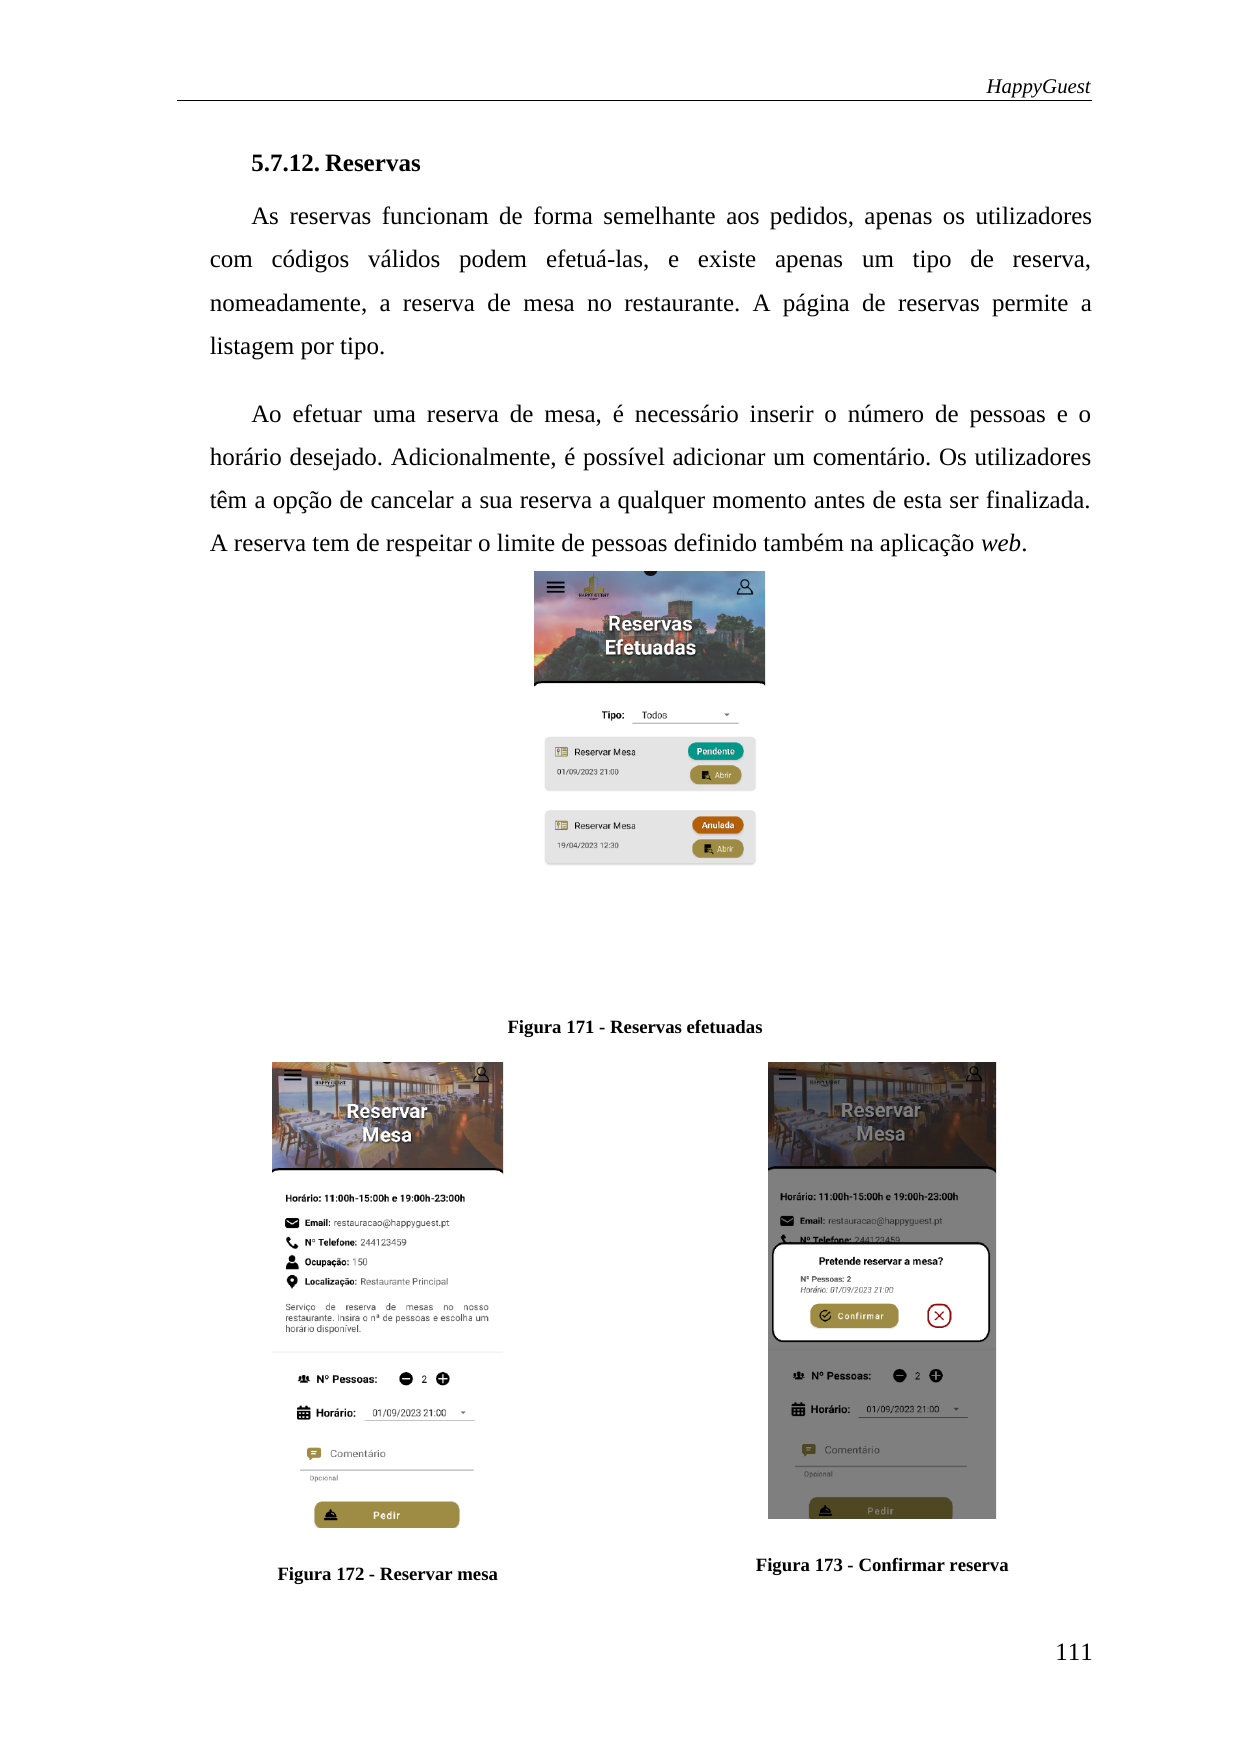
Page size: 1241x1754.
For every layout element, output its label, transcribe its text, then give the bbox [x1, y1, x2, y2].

picture [272, 1062, 504, 1528]
text Ao efetuar uma reserva de mesa, é necessário inserir o número de pessoas e o horário desejado. Adicionalmente, é possível adicionar um comentário. Os utilizadores têm a opção de cancelar a sua reserva a qualquer momento antes de esta ser finalizada. A reserva tem de respeitar o limite de pessoas definido também na aplicação web. [209, 399, 1092, 557]
picture [768, 1062, 997, 1519]
text As reservas funcionam de forma semelhante aos pedidos, apenas os utilizadores com códigos válidos podem efetuá-las, e existe apenas um tipo de reserva, nomeadamente, a reserva de mesa no restaurante. A página de reservas permite a listagem por tipo. [209, 201, 1092, 359]
subtitle Reservas [251, 148, 1092, 176]
picture [534, 571, 766, 1002]
